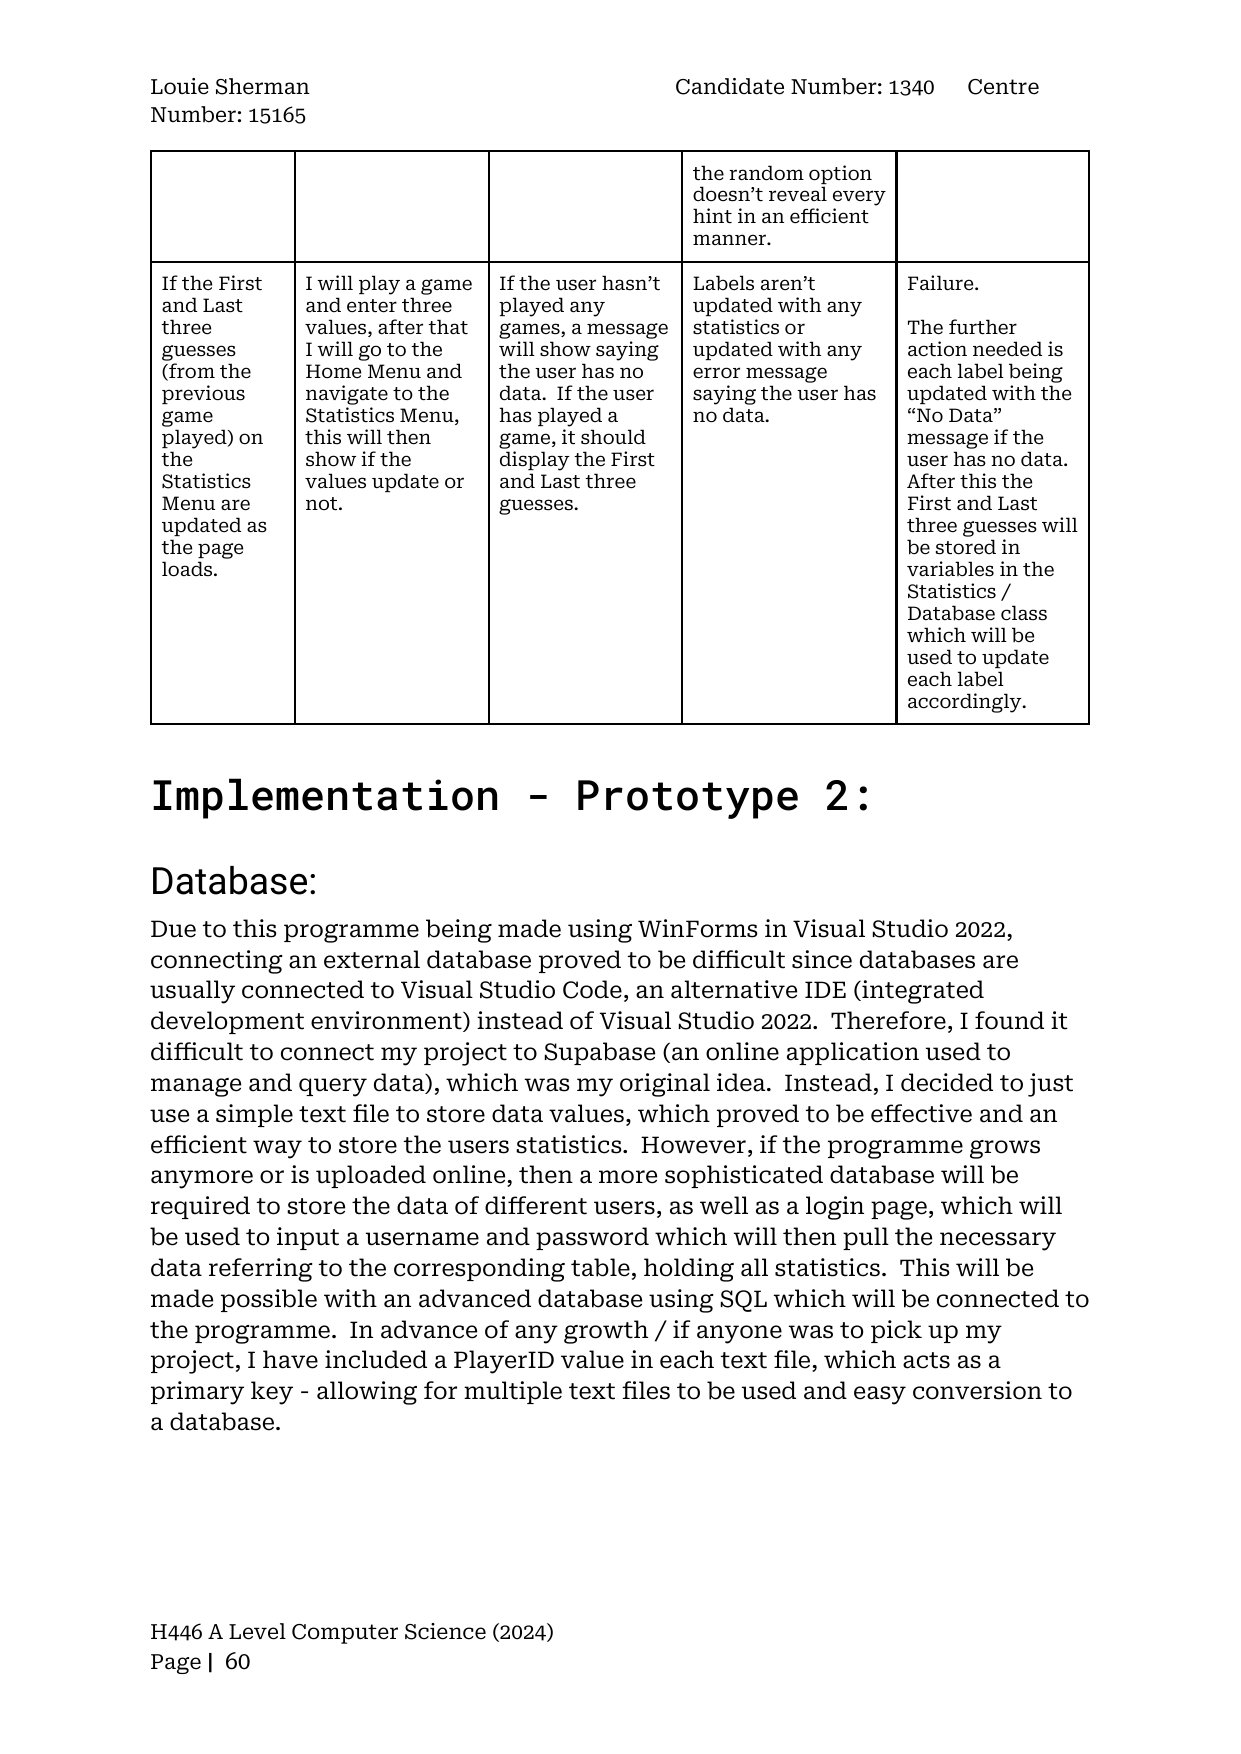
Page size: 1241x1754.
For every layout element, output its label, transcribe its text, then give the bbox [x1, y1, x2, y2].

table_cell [296, 152, 488, 261]
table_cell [683, 152, 895, 261]
table_cell Failure. The further action needed is each label being updated with the “No Data” message if the user has no data. After this the First and Last three guesses will be stored in variables in the Statistics / Database class which will be used to update each label accordingly. [898, 263, 1088, 723]
table_cell I will play a game and enter three values, after that I will go to the Home Menu and navigate to the Statistics Menu, this will then show if the values update or not. [296, 263, 488, 723]
table_cell If the user hasn’t played any games, a message will show saying the user has no data. If the user has played a game, it should display the First and Last three guesses. [490, 263, 681, 723]
subtitle Database: [150, 859, 1090, 903]
text Due to this programme being made using WinForms in Visual Studio 2022, connecting an external database proved to be difficult since databases are usually connected to Visual Studio Code, an alternative IDE (integrated development environment) instead of Visual Studio 2022. Therefore, I found it difficult to connect my project to Supabase (an online application used to manage and query data), which was my original idea. Instead, I decided to just use a simple text file to store data values, which proved to be effective and an efficient way to store the users statistics. However, if the programme grows anymore or is uploaded online, then a more sophisticated database will be required to store the data of different users, as well as a login page, which will be used to input a username and password which will then pull the necessary data referring to the corresponding table, holding all statistics. This will be made possible with an advanced database using SQL which will be connected to the programme. In advance of any growth / if anyone was to pick up my project, I have included a PlayerID value in each text file, which acts as a primary key - allowing for multiple text files to be used and easy conversion to a database. [150, 916, 1090, 1436]
subtitle Implementation - Prototype 2: [150, 767, 1090, 822]
table_cell Labels aren’t updated with any statistics or updated with any error message saying the user has no data. [683, 263, 895, 723]
table_cell If the First and Last three guesses (from the previous game played) on the Statistics Menu are updated as the page loads. [152, 263, 294, 723]
